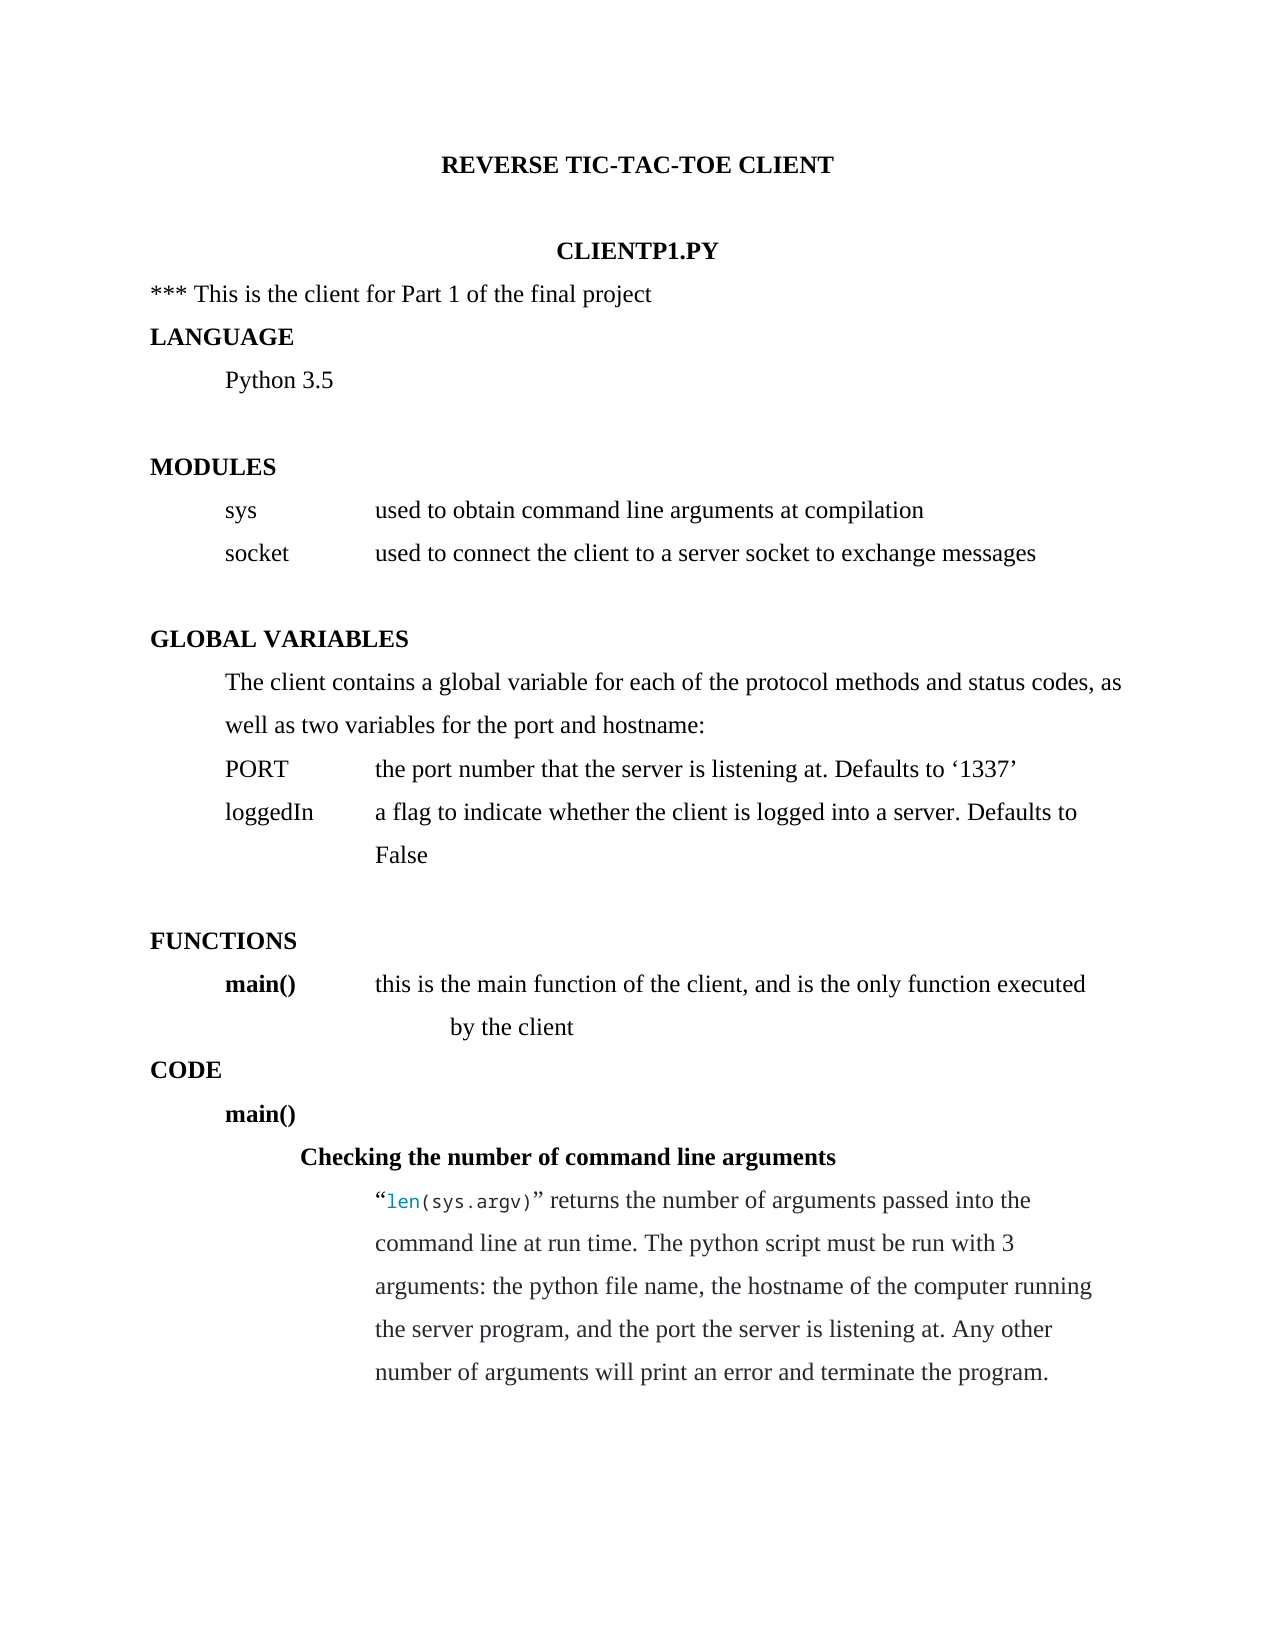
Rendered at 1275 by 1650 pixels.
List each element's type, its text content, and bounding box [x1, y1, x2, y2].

text “len(sys.argv)” returns the number of arguments passed into the command line at run time. The python script must be run with 3 arguments: the python file name, the hostname of the computer running the server program, and the port the server is listening at. Any other number of arguments will print an error and terminate the program. [375, 1185, 1125, 1386]
text socket used to connect the client to a server socket to exchange messages [225, 538, 1125, 567]
text *** This is the client for Part 1 of the final project [150, 279, 1125, 308]
text GLOBAL VARIABLES [150, 624, 1125, 653]
text CLIENTP1.PY [150, 236, 1125, 265]
text Checking the number of command line arguments [225, 1142, 1125, 1171]
text REVERSE TIC-TAC-TOE CLIENT [150, 150, 1125, 179]
text main() this is the main function of the client, and is the only function executed by the client [225, 969, 1125, 1041]
text LANGUAGE [150, 322, 1125, 351]
text MODULES [150, 452, 1125, 481]
text Python 3.5 [225, 366, 1125, 394]
text CODE [150, 1056, 1125, 1084]
text FUNCTIONS [150, 926, 1125, 955]
text sys used to obtain command line arguments at compilation [225, 495, 1125, 524]
text loggedIn a flag to indicate whether the client is logged into a server. Defaults to False [225, 797, 1125, 869]
text PORT the port number that the server is listening at. Defaults to ‘1337’ [150, 754, 1125, 782]
text The client contains a global variable for each of the protocol methods and status codes, as well as two variables for the port and hostname: [225, 667, 1125, 739]
text main() [225, 1099, 1125, 1127]
